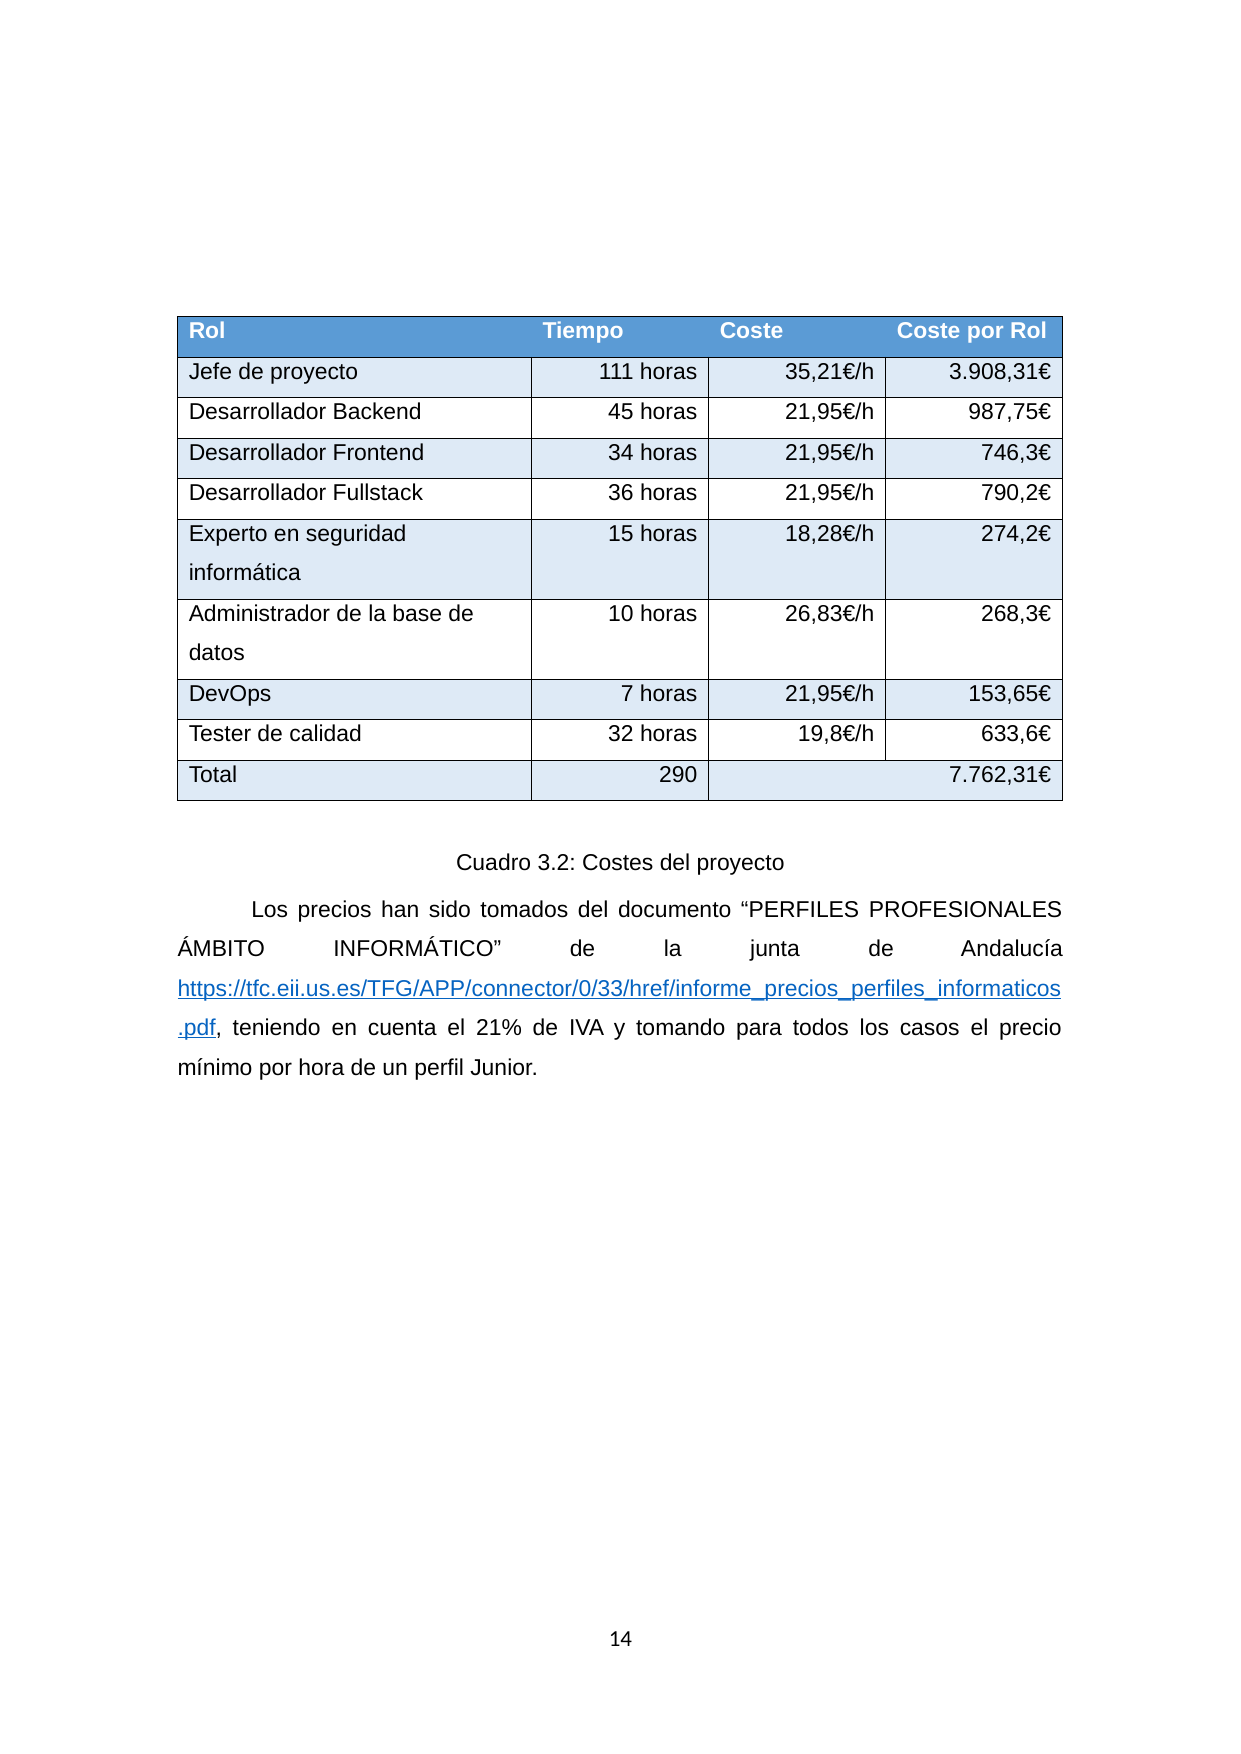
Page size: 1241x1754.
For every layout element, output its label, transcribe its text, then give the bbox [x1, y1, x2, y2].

table_header Coste [709, 317, 885, 357]
table_cell Tester de calidad [178, 720, 531, 760]
table_cell 3.908,31€ [886, 358, 1062, 397]
table_header Coste por Rol [886, 317, 1062, 357]
table_cell 34 horas [532, 439, 708, 478]
table_cell Jefe de proyecto [178, 358, 531, 397]
table_cell 32 horas [532, 720, 708, 760]
table_cell Experto en seguridad informática [178, 520, 531, 599]
table_cell 987,75€ [886, 398, 1062, 438]
table_cell 18,28€/h [709, 520, 885, 599]
table_cell 21,95€/h [709, 479, 885, 519]
table_cell 15 horas [532, 520, 708, 599]
table_cell 290 [532, 761, 708, 800]
table_cell 7 horas [532, 680, 708, 719]
table_cell 746,3€ [886, 439, 1062, 478]
table_cell 36 horas [532, 479, 708, 519]
table_cell Desarrollador Backend [178, 398, 531, 438]
table_cell 274,2€ [886, 520, 1062, 599]
table_cell 21,95€/h [709, 439, 885, 478]
table_cell 21,95€/h [709, 398, 885, 438]
table_header Rol [178, 317, 531, 357]
table_cell 21,95€/h [709, 680, 885, 719]
table_cell Total [178, 761, 531, 800]
table_cell Desarrollador Frontend [178, 439, 531, 478]
table_cell Administrador de la base de datos [178, 600, 531, 679]
table_cell 790,2€ [886, 479, 1062, 519]
table_cell 268,3€ [886, 600, 1062, 679]
table_cell 26,83€/h [709, 600, 885, 679]
table_cell 7.762,31€ [709, 761, 1062, 800]
table_cell DevOps [178, 680, 531, 719]
table_cell 45 horas [532, 398, 708, 438]
table_cell 153,65€ [886, 680, 1062, 719]
table_cell 111 horas [532, 358, 708, 397]
text Los precios han sido tomados del documento “PERFILES PROFESIONALES ÁMBITO INFORMÁTICO” de la junta de Andalucía https://tfc.eii.us.es/TFG/APP/connector/0/33/href/informe_precios_perfiles_informaticos.pdf, teniendo en cuenta el 21% de IVA y tomando para todos los casos el precio mínimo por hora de un perfil Junior. [177, 896, 1063, 1080]
table_cell Desarrollador Fullstack [178, 479, 531, 519]
table_cell 633,6€ [886, 720, 1062, 760]
table_header Tiempo [532, 317, 708, 357]
table_cell 35,21€/h [709, 358, 885, 397]
text Cuadro 3.2: Costes del proyecto [177, 848, 1063, 875]
table_cell 19,8€/h [709, 720, 885, 760]
table_cell 10 horas [532, 600, 708, 679]
